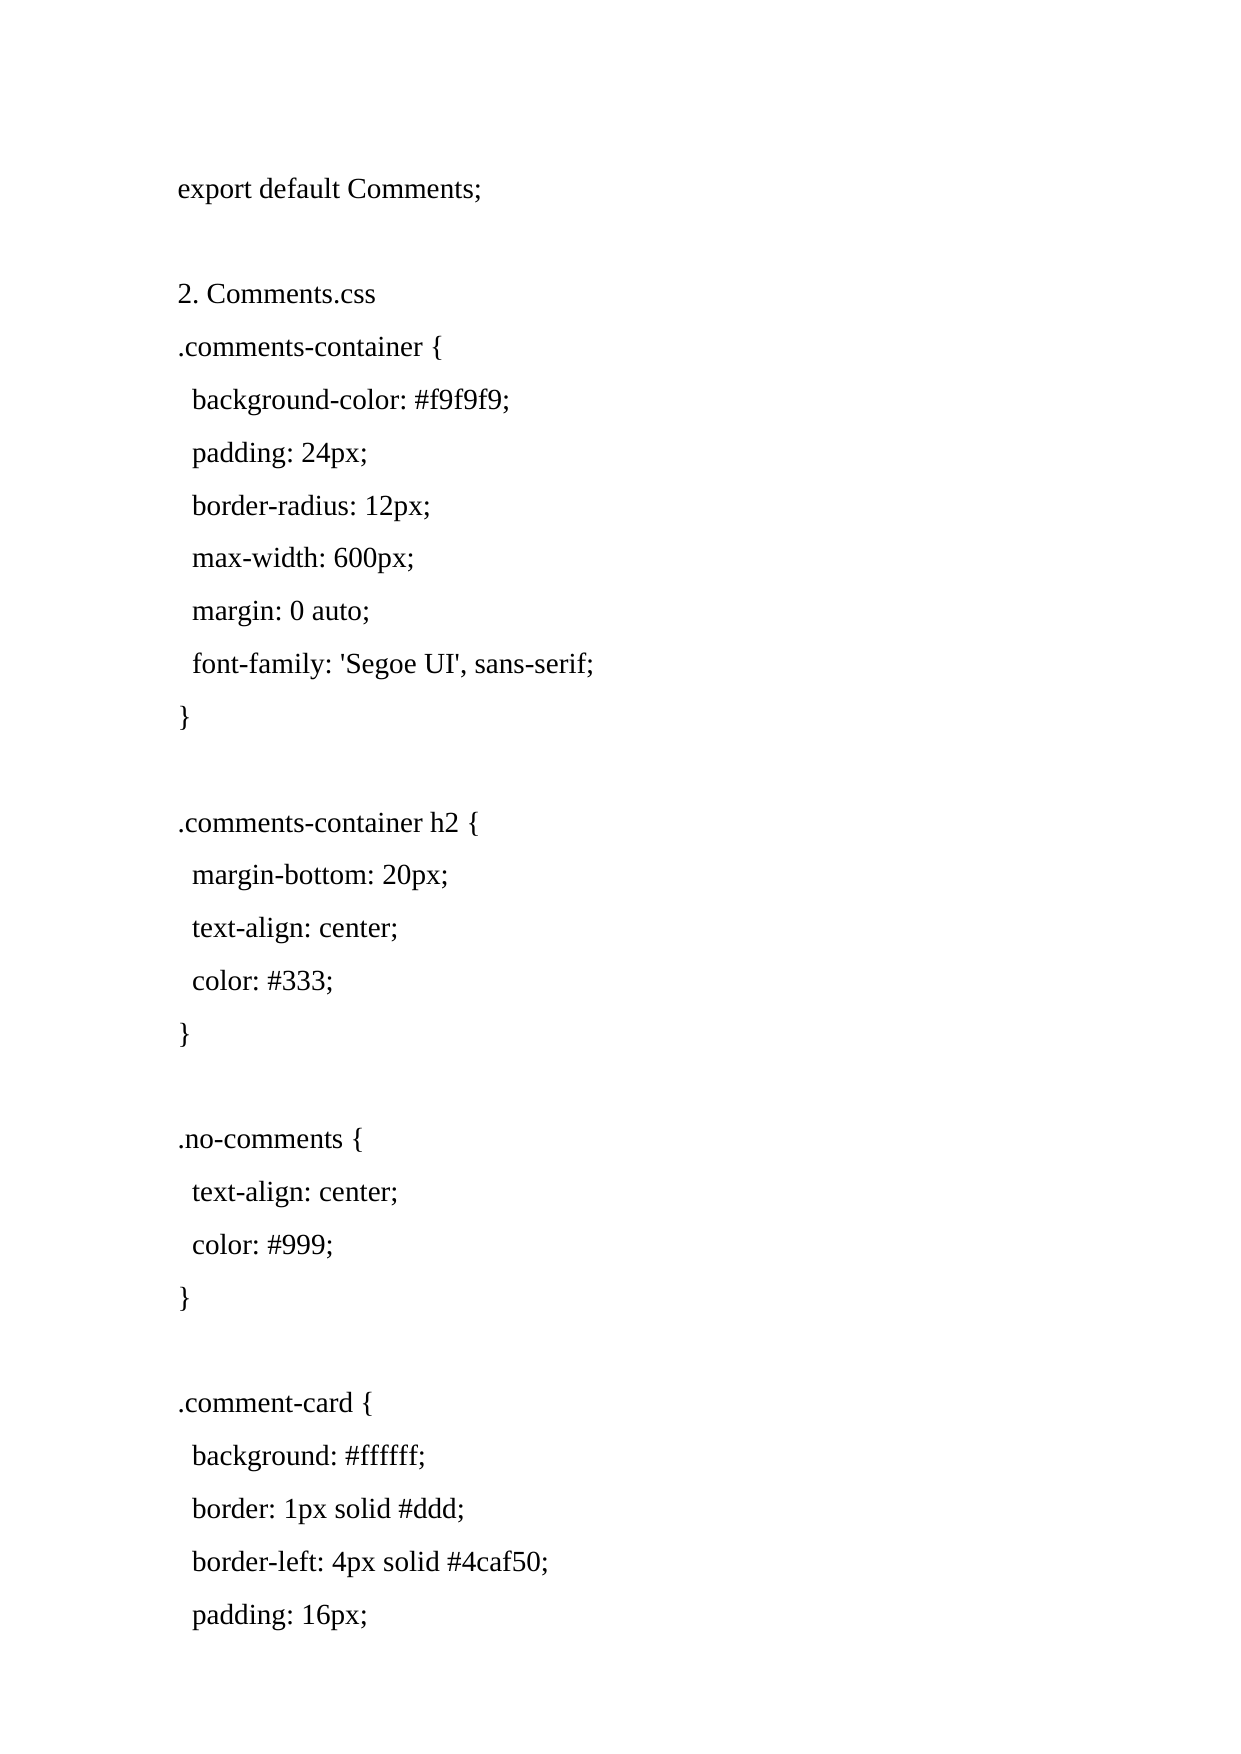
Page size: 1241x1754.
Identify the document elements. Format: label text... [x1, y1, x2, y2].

text border-radius: 12px; [177, 488, 1152, 521]
text font-family: 'Segoe UI', sans-serif; [177, 646, 1152, 680]
text } [177, 1280, 1152, 1313]
text .comment-card { [177, 1386, 1152, 1419]
text } [177, 1016, 1152, 1049]
text margin-bottom: 20px; [177, 857, 1152, 891]
text padding: 16px; [177, 1597, 1152, 1630]
text background-color: #f9f9f9; [177, 382, 1152, 416]
text border: 1px solid #ddd; [177, 1491, 1152, 1525]
text export default Comments; [177, 171, 1152, 204]
text } [177, 699, 1152, 733]
text padding: 24px; [177, 435, 1152, 468]
text max-width: 600px; [177, 541, 1152, 574]
text text-align: center; [177, 1174, 1152, 1208]
text .comments-container h2 { [177, 805, 1152, 838]
text .comments-container { [177, 329, 1152, 363]
text background: #ffffff; [177, 1438, 1152, 1472]
text text-align: center; [177, 910, 1152, 944]
text 2. Comments.css [177, 277, 1152, 310]
text color: #999; [177, 1227, 1152, 1261]
text margin: 0 auto; [177, 593, 1152, 627]
text border-left: 4px solid #4caf50; [177, 1544, 1152, 1578]
text color: #333; [177, 963, 1152, 997]
text .no-comments { [177, 1122, 1152, 1155]
